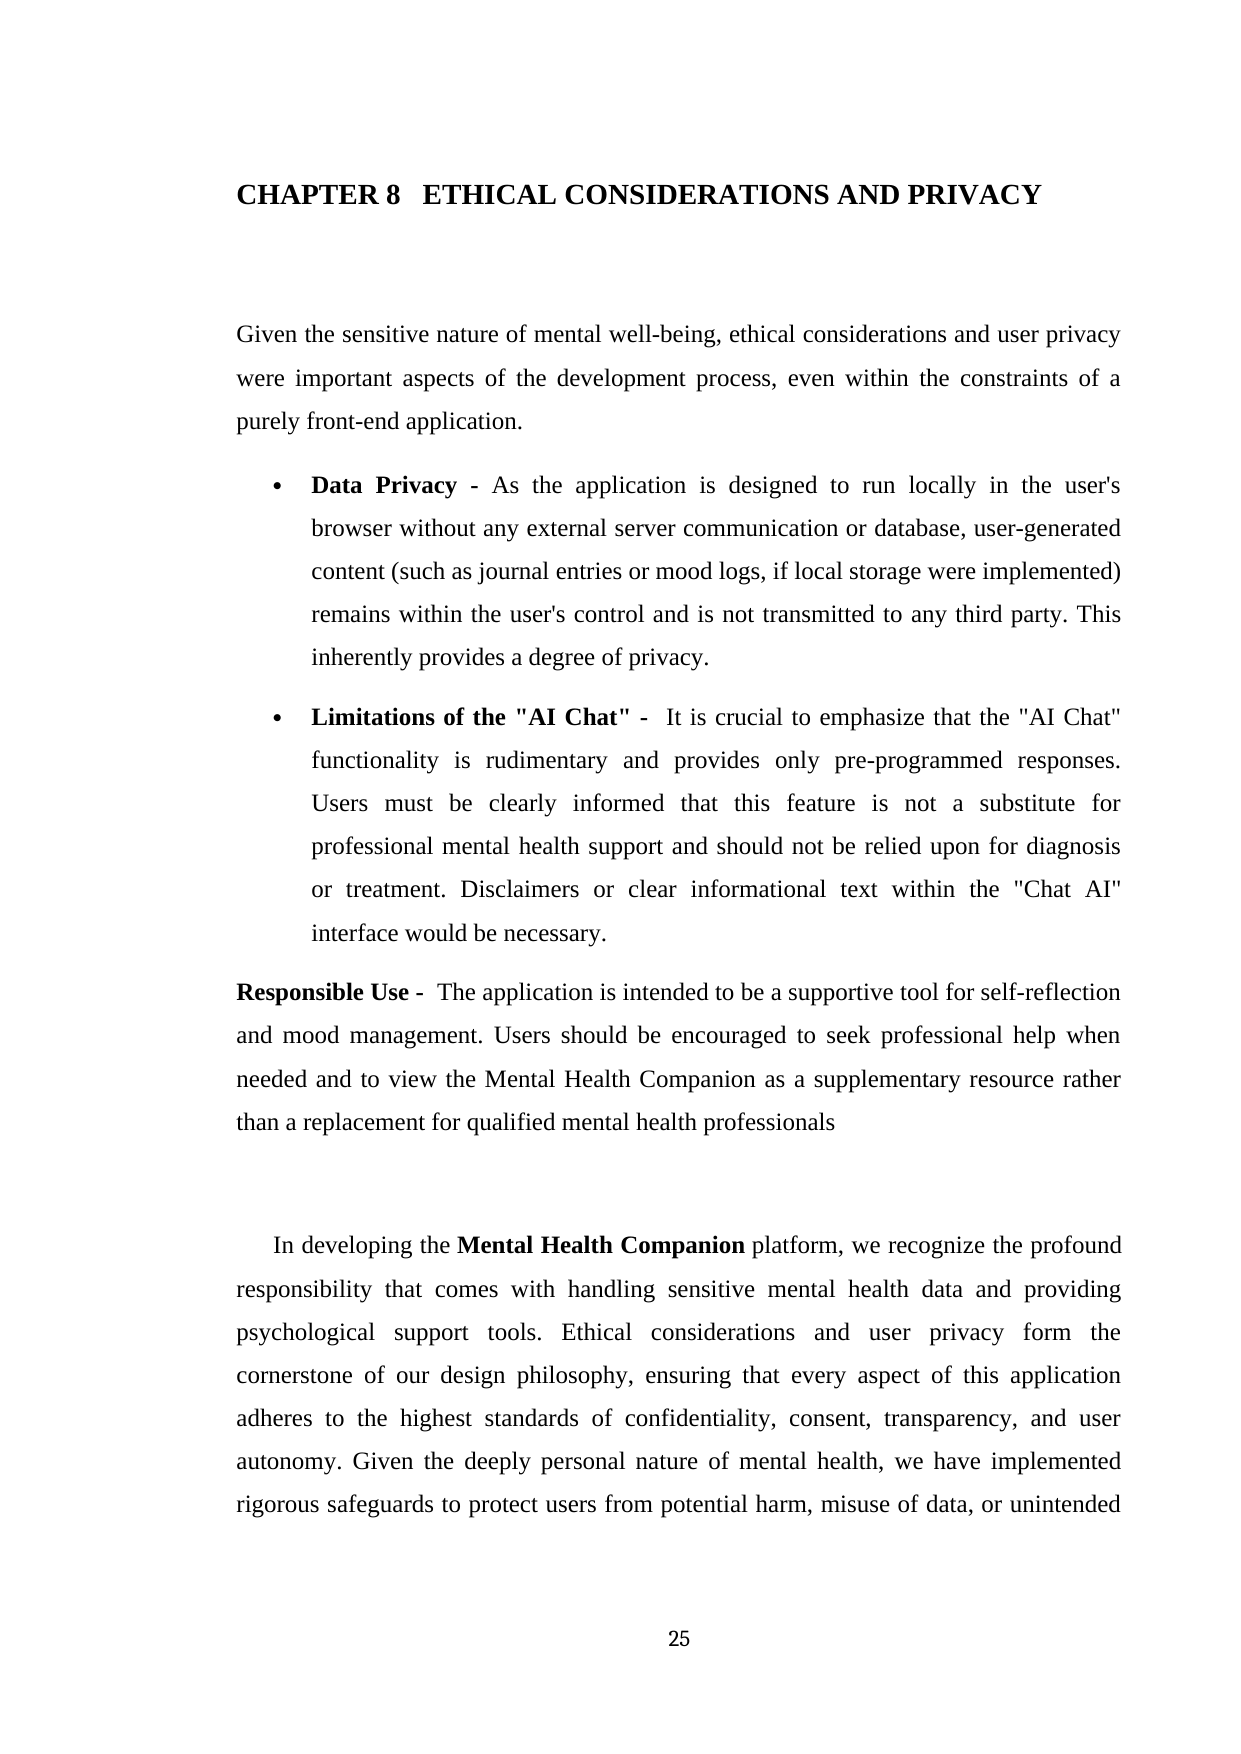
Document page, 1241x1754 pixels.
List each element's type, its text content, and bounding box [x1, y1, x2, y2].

text Responsible Use - The application is intended to be a supportive tool for self-reflection and mood management. Users should be encouraged to seek professional help when needed and to view the Mental Health Companion as a supplementary resource rather than a replacement for qualified mental health professionals [236, 977, 1122, 1136]
list Limitations of the "AI Chat" - It is crucial to emphasize that the "AI Chat" functionality is rudimentary and provides only pre-programmed responses. Users must be clearly informed that this feature is not a substitute for professional mental health support and should not be relied upon for diagnosis or treatment. Disclaimers or clear informational text within the "Chat AI" interface would be necessary. [274, 702, 1122, 946]
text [236, 1231, 1122, 1518]
text CHAPTER 8 ETHICAL CONSIDERATIONS AND PRIVACY [236, 177, 1122, 211]
text Given the sensitive nature of mental well-being, ethical considerations and user privacy were important aspects of the development process, even within the constraints of a purely front-end application. [236, 319, 1122, 434]
list Data Privacy - As the application is designed to run locally in the user's browser without any external server communication or database, user-generated content (such as journal entries or mood logs, if local storage were implemented) remains within the user's control and is not transmitted to any third party. This inherently provides a degree of privacy. [274, 470, 1122, 671]
